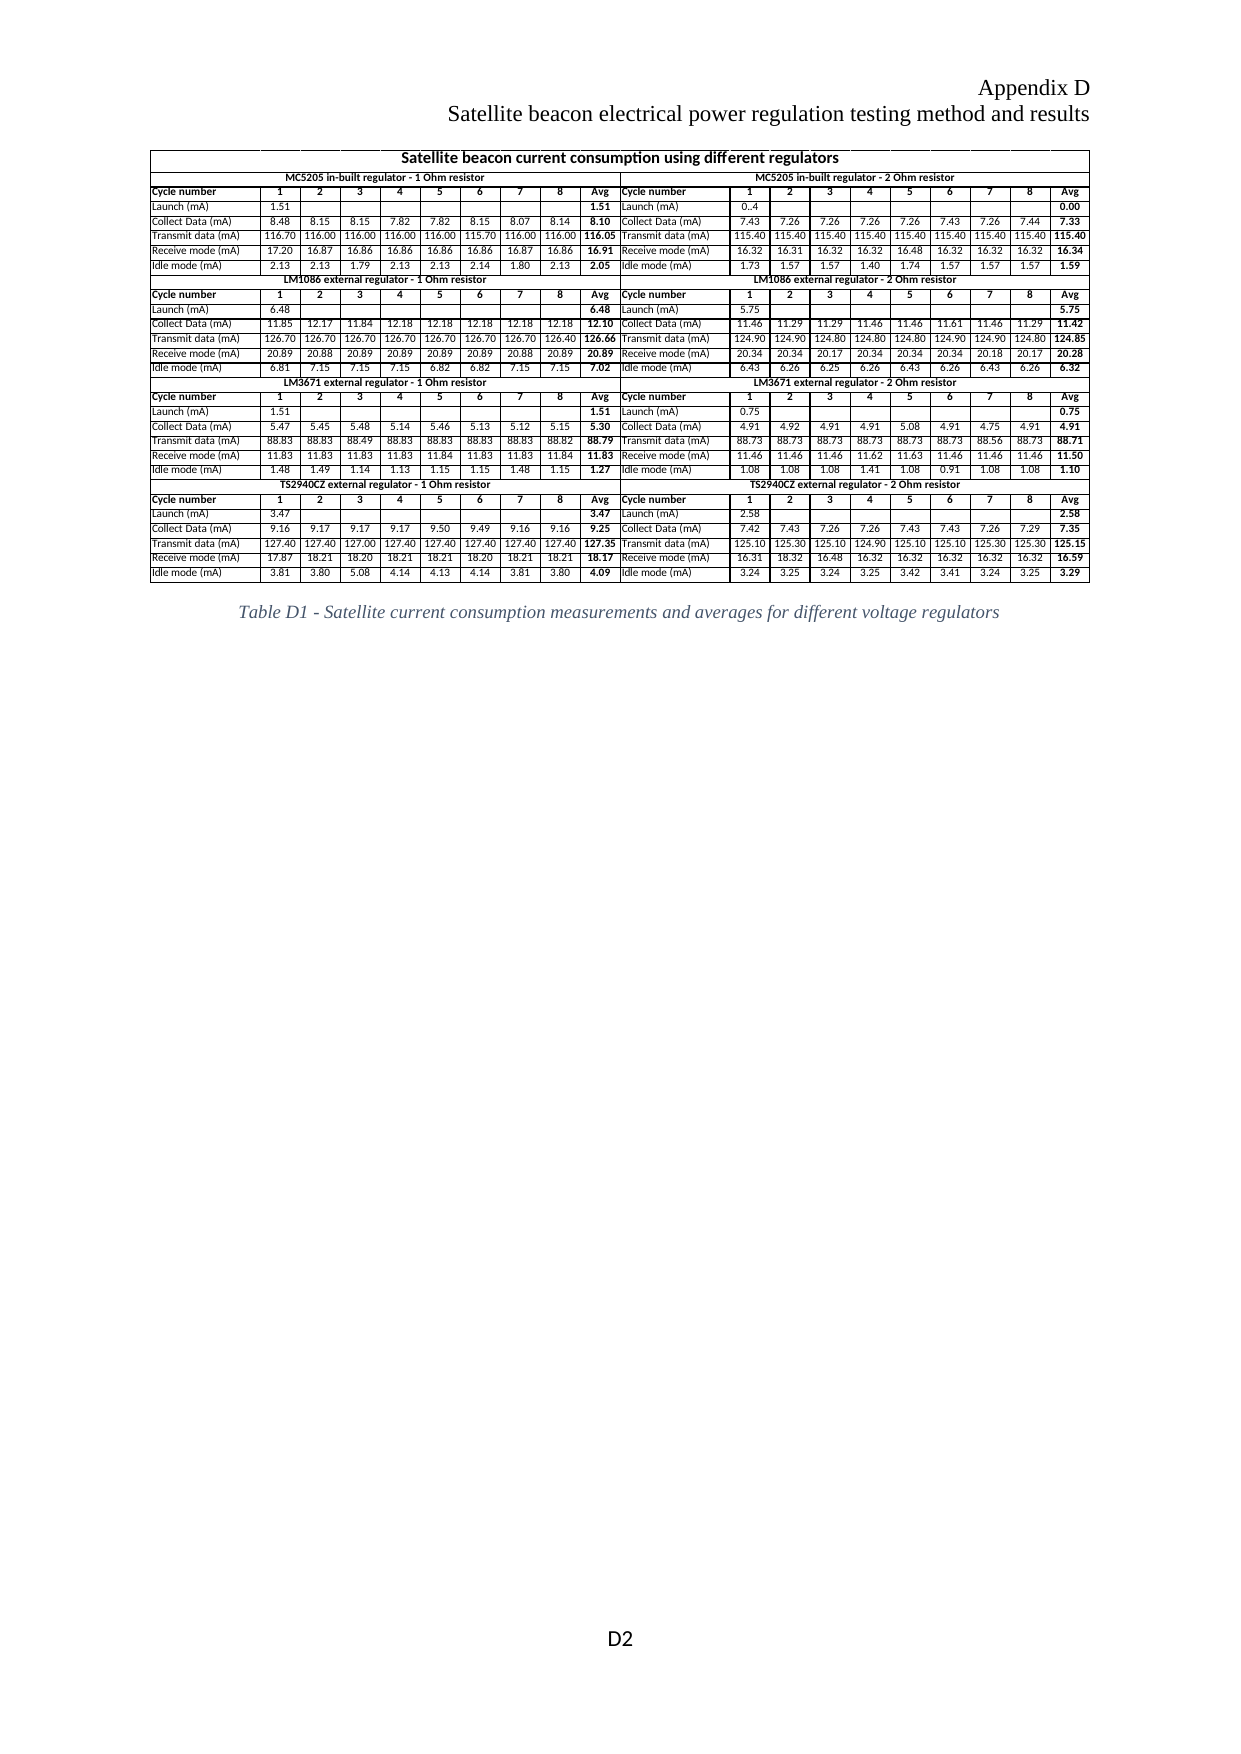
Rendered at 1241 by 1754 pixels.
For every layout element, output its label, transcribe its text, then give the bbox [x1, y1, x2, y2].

text Table D1 - Satellite current consumption measurements and averages for different voltage regulators [150, 601, 1090, 623]
